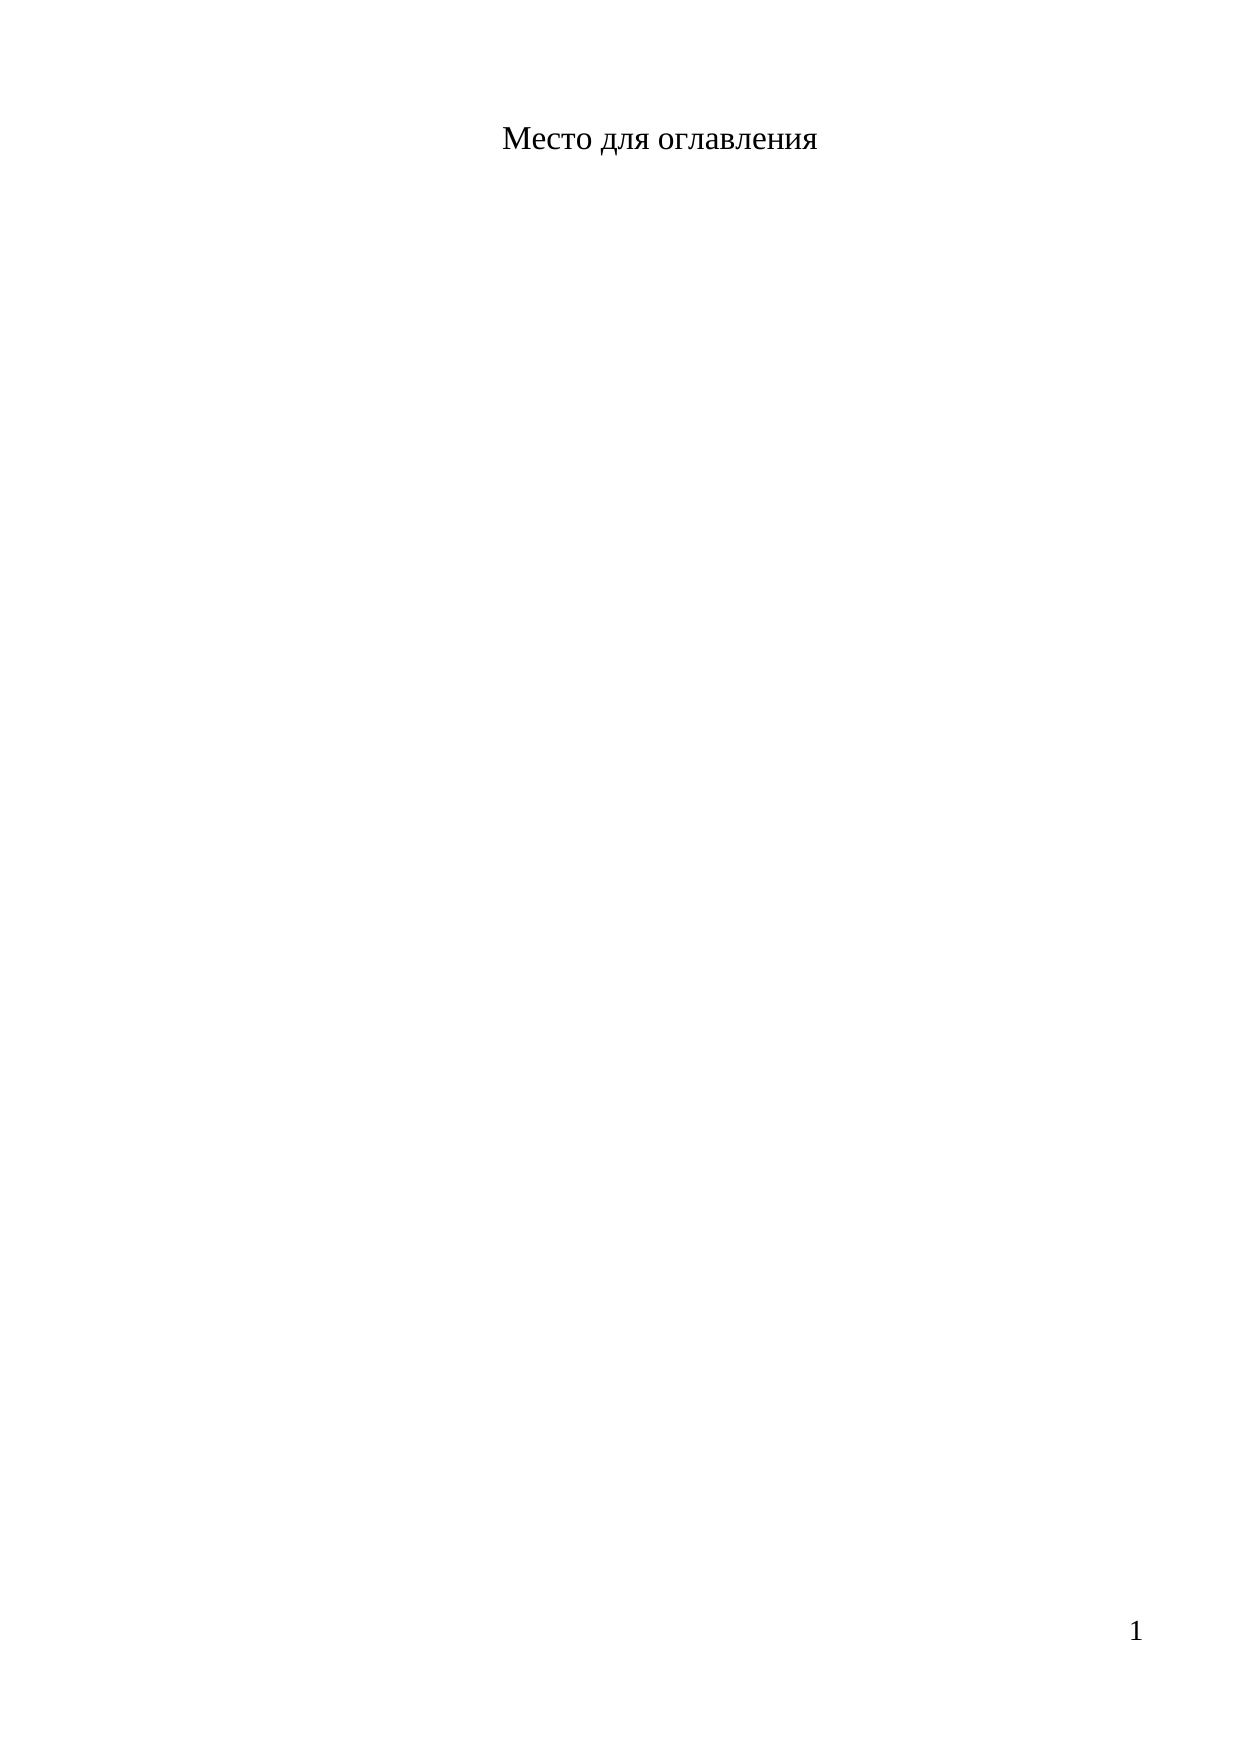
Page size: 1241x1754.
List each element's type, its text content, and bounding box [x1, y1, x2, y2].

text Место для оглавления [457, 118, 1152, 156]
